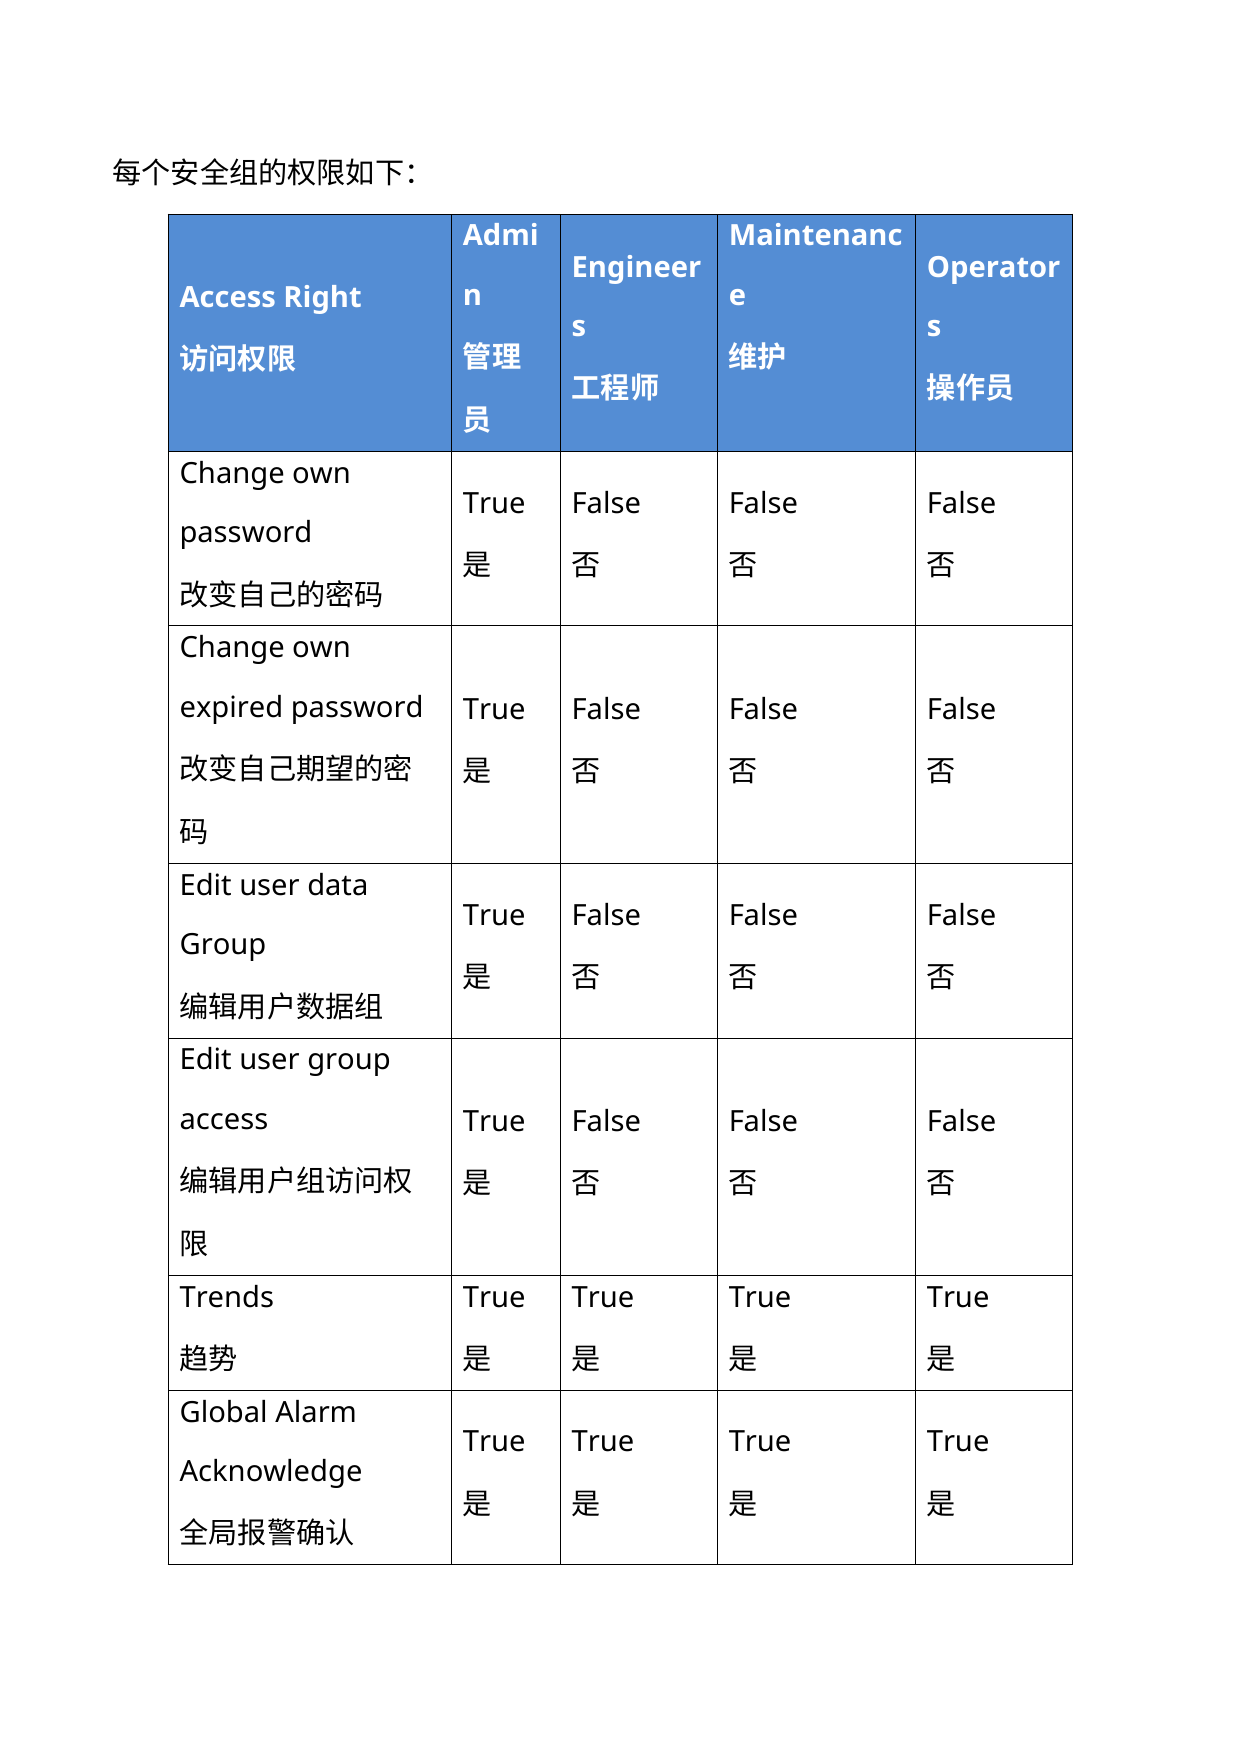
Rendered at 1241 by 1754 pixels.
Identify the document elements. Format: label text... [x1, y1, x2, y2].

table_cell True 是 [916, 1391, 1072, 1564]
table_cell False 否 [718, 452, 915, 625]
table_cell Trends 趋势 [169, 1276, 451, 1390]
table_cell True 是 [452, 864, 560, 1037]
table_cell Edit user data Group 编辑用户数据组 [169, 864, 451, 1037]
table_cell True 是 [718, 1276, 915, 1390]
text 每个安全组的权限如下： [112, 150, 1128, 192]
table_header Access Right 访问权限 [169, 215, 451, 451]
table_cell False 否 [916, 864, 1072, 1037]
table_cell Edit user group access 编辑用户组访问权限 [169, 1039, 451, 1275]
table_cell False 否 [916, 1039, 1072, 1275]
table_cell True 是 [452, 626, 560, 863]
table_cell False 否 [718, 626, 915, 863]
table_cell False 否 [561, 1039, 717, 1275]
table_cell True 是 [452, 1391, 560, 1564]
table_cell True 是 [561, 1276, 717, 1390]
table_cell True 是 [718, 1391, 915, 1564]
table_cell True 是 [452, 1276, 560, 1390]
table_cell True 是 [916, 1276, 1072, 1390]
table_cell Change own password 改变自己的密码 [169, 452, 451, 625]
table_cell False 否 [916, 452, 1072, 625]
table_cell True 是 [561, 1391, 717, 1564]
table_header Operators 操作员 [916, 215, 1072, 451]
table_cell False 否 [561, 626, 717, 863]
table_cell False 否 [718, 864, 915, 1037]
table_cell True 是 [452, 1039, 560, 1275]
table_cell False 否 [916, 626, 1072, 863]
table_cell False 否 [718, 1039, 915, 1275]
table_cell True 是 [452, 452, 560, 625]
table_cell False 否 [561, 452, 717, 625]
table_cell Global Alarm Acknowledge 全局报警确认 [169, 1391, 451, 1564]
table_cell Change own expired password 改变自己期望的密码 [169, 626, 451, 863]
table_header Maintenance 维护 [718, 215, 915, 451]
table_header Engineers 工程师 [561, 215, 717, 451]
table_header Admin 管理员 [452, 215, 560, 451]
table_cell False 否 [561, 864, 717, 1037]
